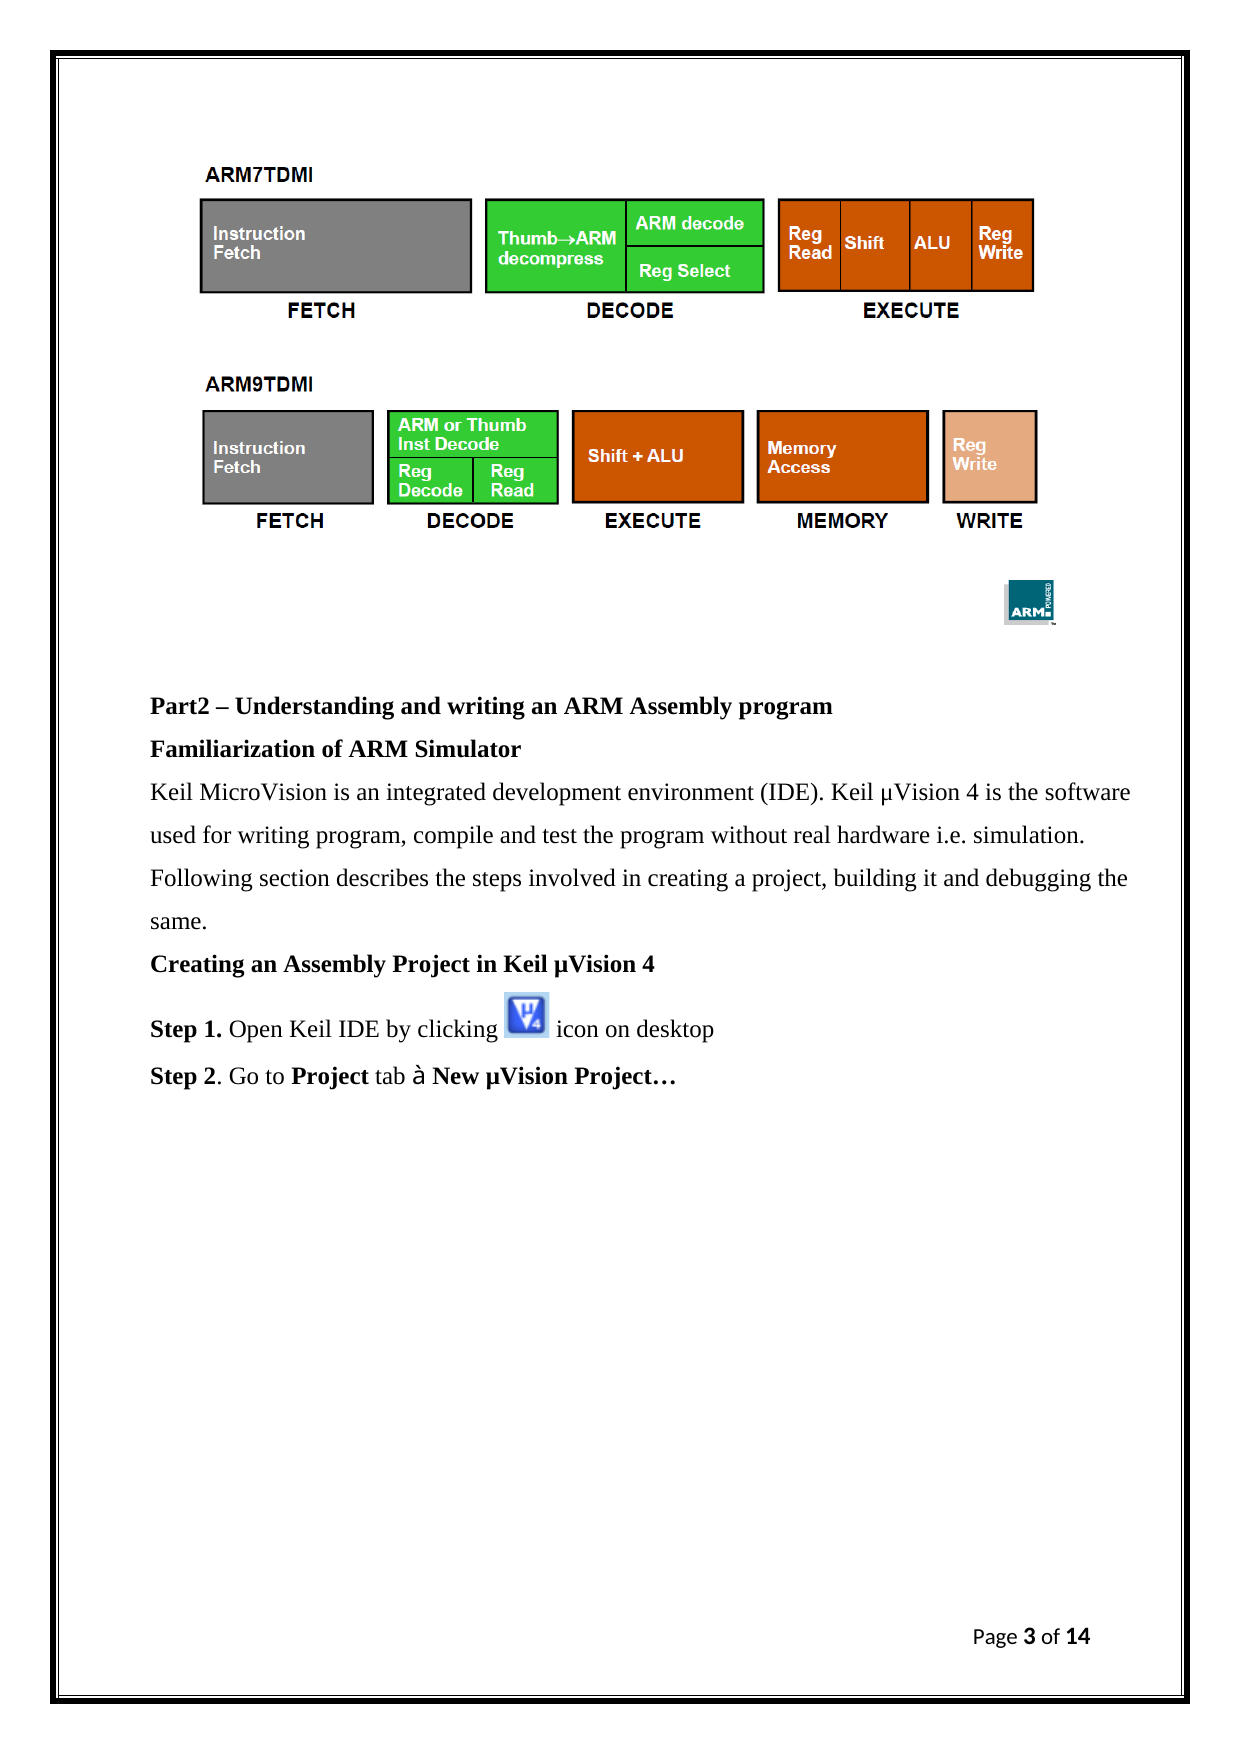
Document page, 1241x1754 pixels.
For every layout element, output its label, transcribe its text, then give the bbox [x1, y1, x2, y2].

text Part2 – Understanding and writing an ARM Assembly program [150, 691, 1153, 719]
text Step 1. Open Keil IDE by clicking icon on desktop [150, 993, 1153, 1043]
text Familiarization of ARM Simulator [150, 734, 1153, 763]
picture [504, 992, 550, 1038]
text Creating an Assembly Project in Keil μVision 4 [150, 949, 1153, 978]
text Keil MicroVision is an integrated development environment (IDE). Keil μVision 4 is the software used for writing program, compile and test the program without real hardware i.e. simulation. Following section describes the steps involved in creating a project, building it and debugging the same. [150, 777, 1153, 935]
text Step 2. Go to Project tab à New μVision Project… [150, 1058, 1153, 1092]
picture [150, 150, 1073, 634]
